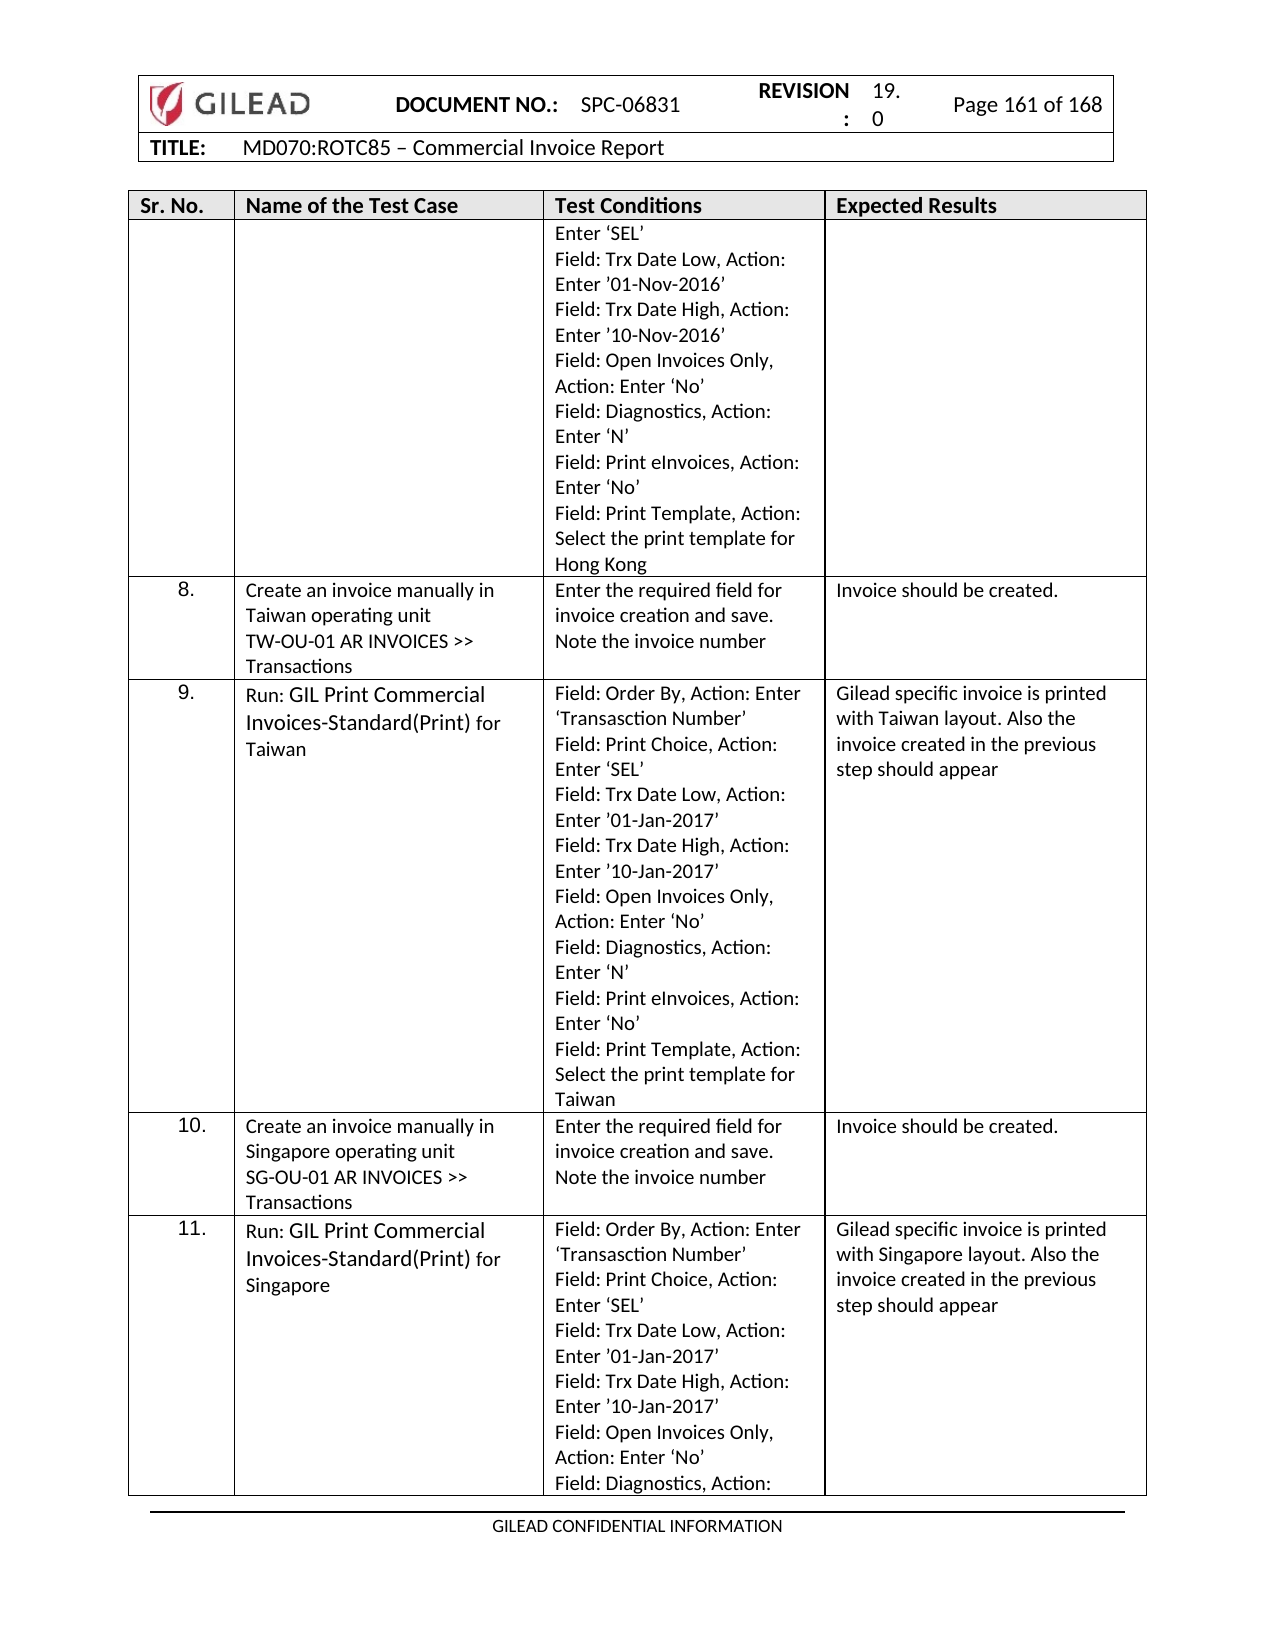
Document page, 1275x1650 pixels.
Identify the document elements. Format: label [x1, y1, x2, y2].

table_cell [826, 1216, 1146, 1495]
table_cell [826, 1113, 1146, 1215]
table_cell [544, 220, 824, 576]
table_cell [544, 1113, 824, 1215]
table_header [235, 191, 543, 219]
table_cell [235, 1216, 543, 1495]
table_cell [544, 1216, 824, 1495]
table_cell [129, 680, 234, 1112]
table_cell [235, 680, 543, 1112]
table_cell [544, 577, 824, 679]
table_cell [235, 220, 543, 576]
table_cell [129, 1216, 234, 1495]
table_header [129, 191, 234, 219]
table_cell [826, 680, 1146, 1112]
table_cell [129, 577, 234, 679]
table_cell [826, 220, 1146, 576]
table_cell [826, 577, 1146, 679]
picture [150, 82, 310, 126]
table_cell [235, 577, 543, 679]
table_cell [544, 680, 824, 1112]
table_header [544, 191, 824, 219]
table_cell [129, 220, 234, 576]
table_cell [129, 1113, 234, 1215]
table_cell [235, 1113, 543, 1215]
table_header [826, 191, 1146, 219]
